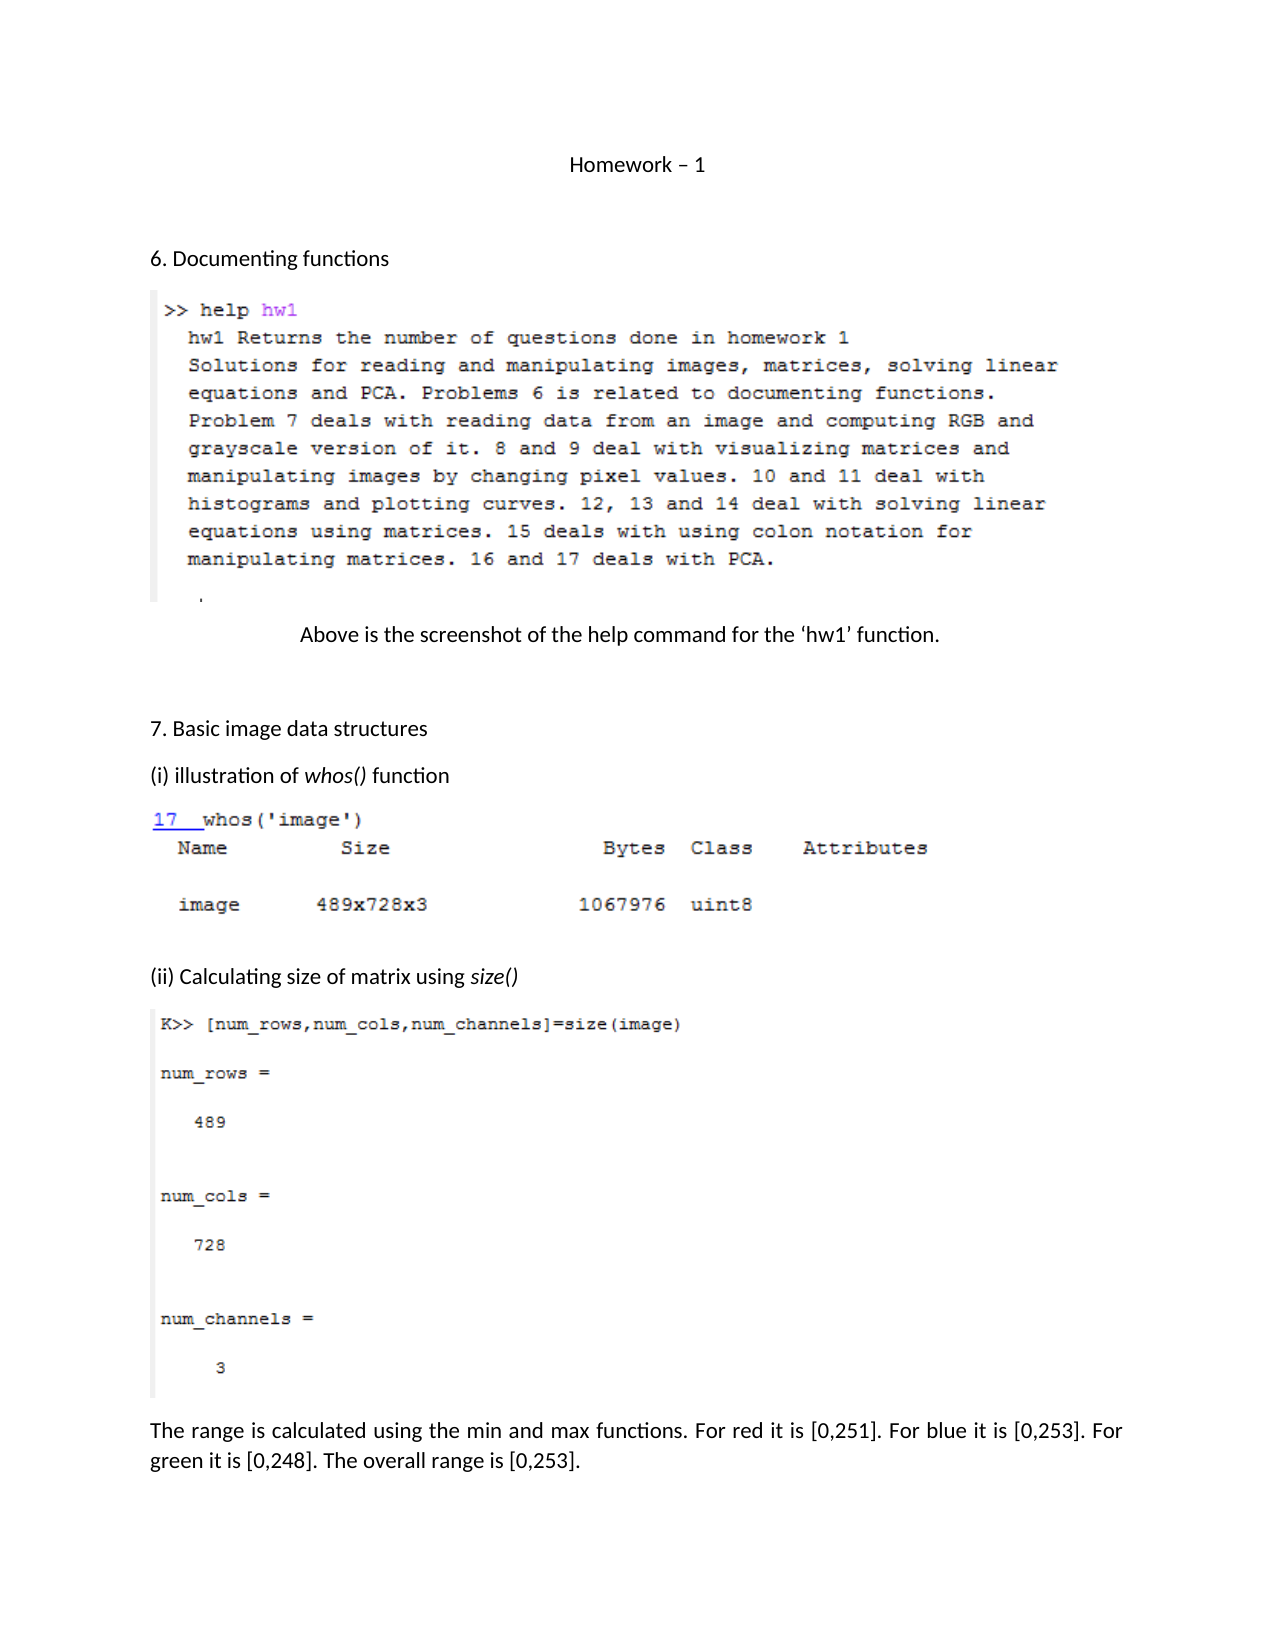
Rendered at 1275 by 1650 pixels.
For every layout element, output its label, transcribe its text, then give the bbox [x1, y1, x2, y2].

picture [150, 1009, 733, 1398]
text Homework – 1 [150, 150, 1125, 178]
picture [150, 807, 985, 944]
text 7. Basic image data structures [150, 714, 1125, 742]
picture [150, 290, 1125, 602]
text 6. Documenting functions [150, 244, 1125, 272]
text (i) illustration of whos() function [150, 761, 1125, 789]
text Above is the screenshot of the help command for the ‘hw1’ function. [150, 620, 1125, 648]
text The range is calculated using the min and max functions. For red it is [0,251]. For blue it is [0,253]. For green it is [0,248]. The overall range is [0,253]. [150, 1416, 1125, 1474]
text (ii) Calculating size of matrix using size() [150, 962, 1125, 991]
